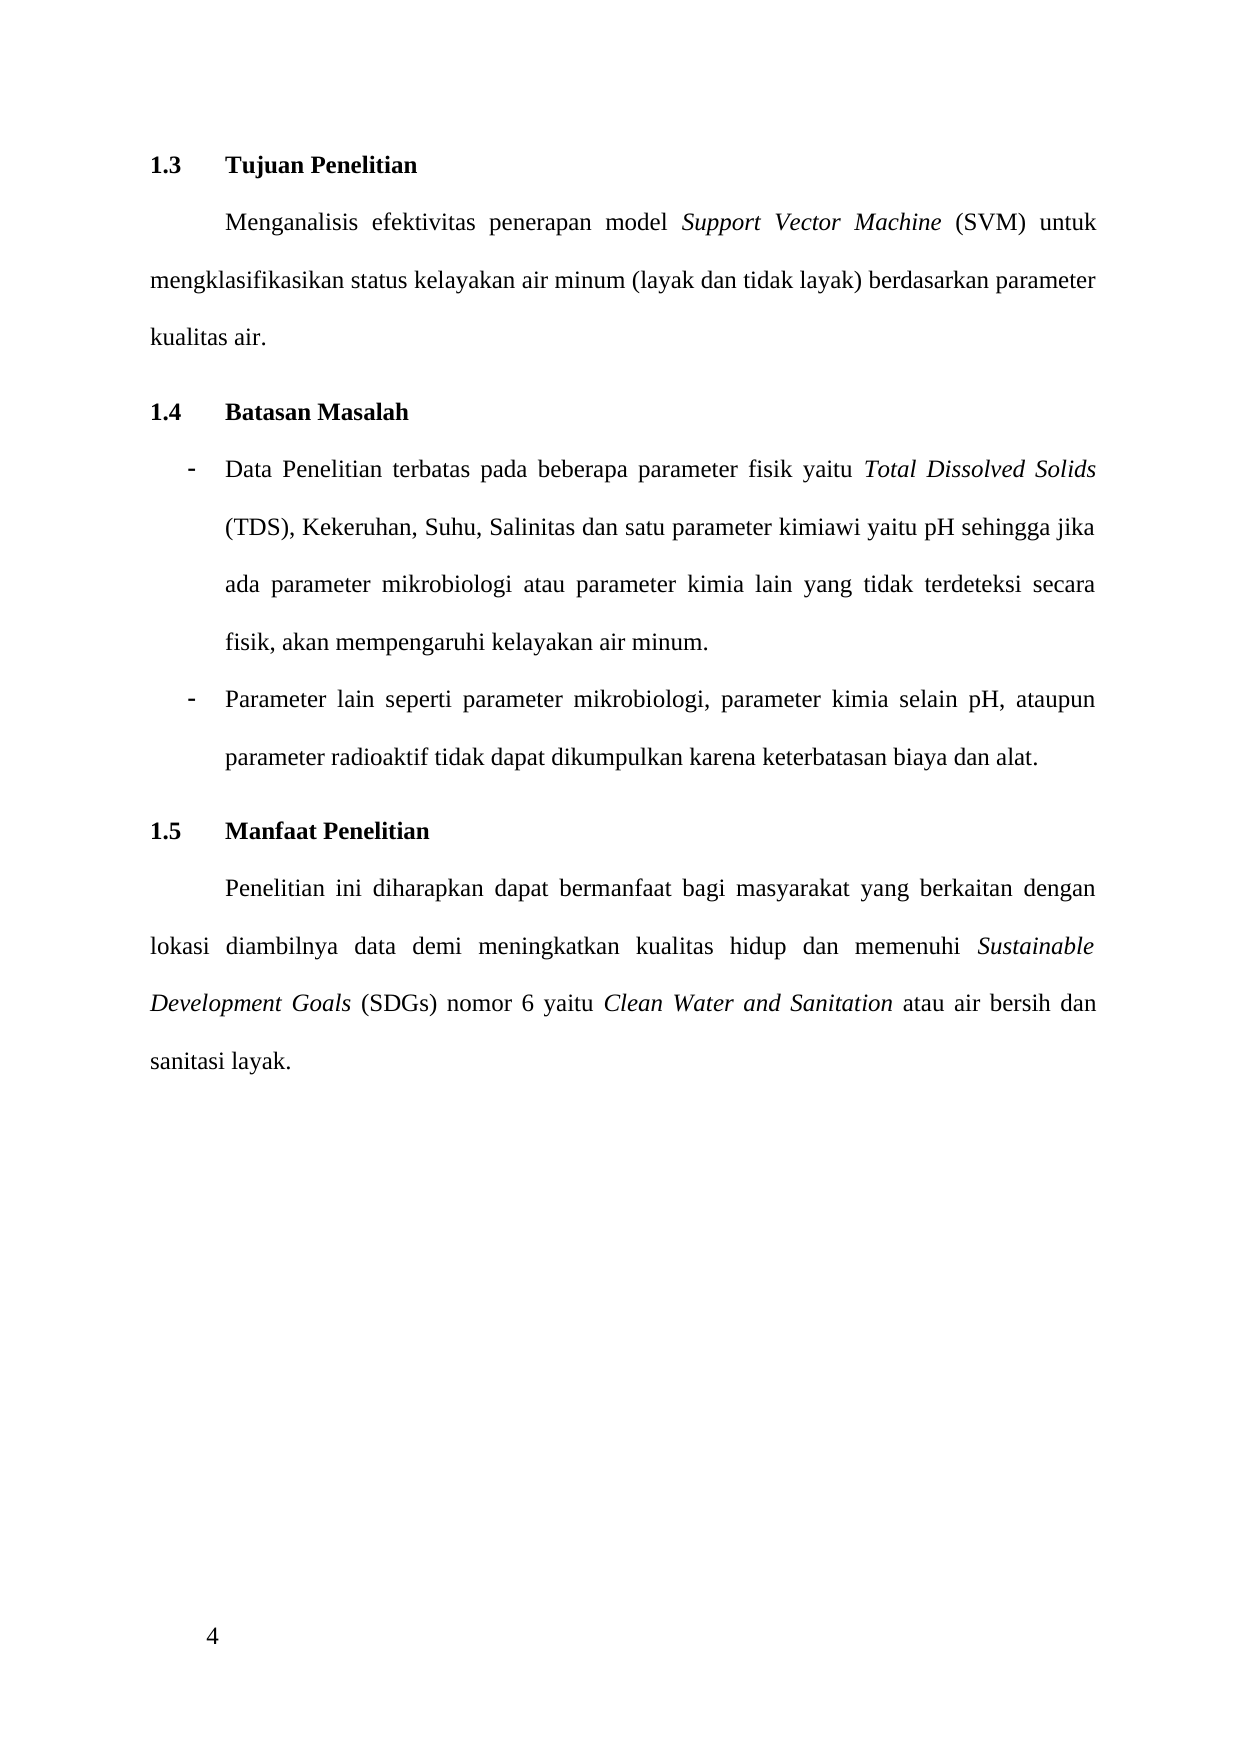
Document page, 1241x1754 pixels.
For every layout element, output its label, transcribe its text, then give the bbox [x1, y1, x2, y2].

list Parameter lain seperti parameter mikrobiologi, parameter kimia selain pH, ataupun parameter radioaktif tidak dapat dikumpulkan karena keterbatasan biaya dan alat. [187, 684, 1096, 770]
subtitle Batasan Masalah [150, 397, 1096, 425]
subtitle Tujuan Penelitian [150, 150, 1096, 179]
list Data Penelitian terbatas pada beberapa parameter fisik yaitu Total Dissolved Solids (TDS), Kekeruhan, Suhu, Salinitas dan satu parameter kimiawi yaitu pH sehingga jika ada parameter mikrobiologi atau parameter kimia lain yang tidak terdeteksi secara fisik, akan mempengaruhi kelayakan air minum. [187, 454, 1096, 655]
subtitle Manfaat Penelitian [150, 816, 1096, 844]
text Penelitian ini diharapkan dapat bermanfaat bagi masyarakat yang berkaitan dengan lokasi diambilnya data demi meningkatkan kualitas hidup dan memenuhi Sustainable Development Goals (SDGs) nomor 6 yaitu Clean Water and Sanitation atau air bersih dan sanitasi layak. [150, 873, 1096, 1074]
text Menganalisis efektivitas penerapan model Support Vector Machine (SVM) untuk mengklasifikasikan status kelayakan air minum (layak dan tidak layak) berdasarkan parameter kualitas air. [150, 207, 1096, 351]
